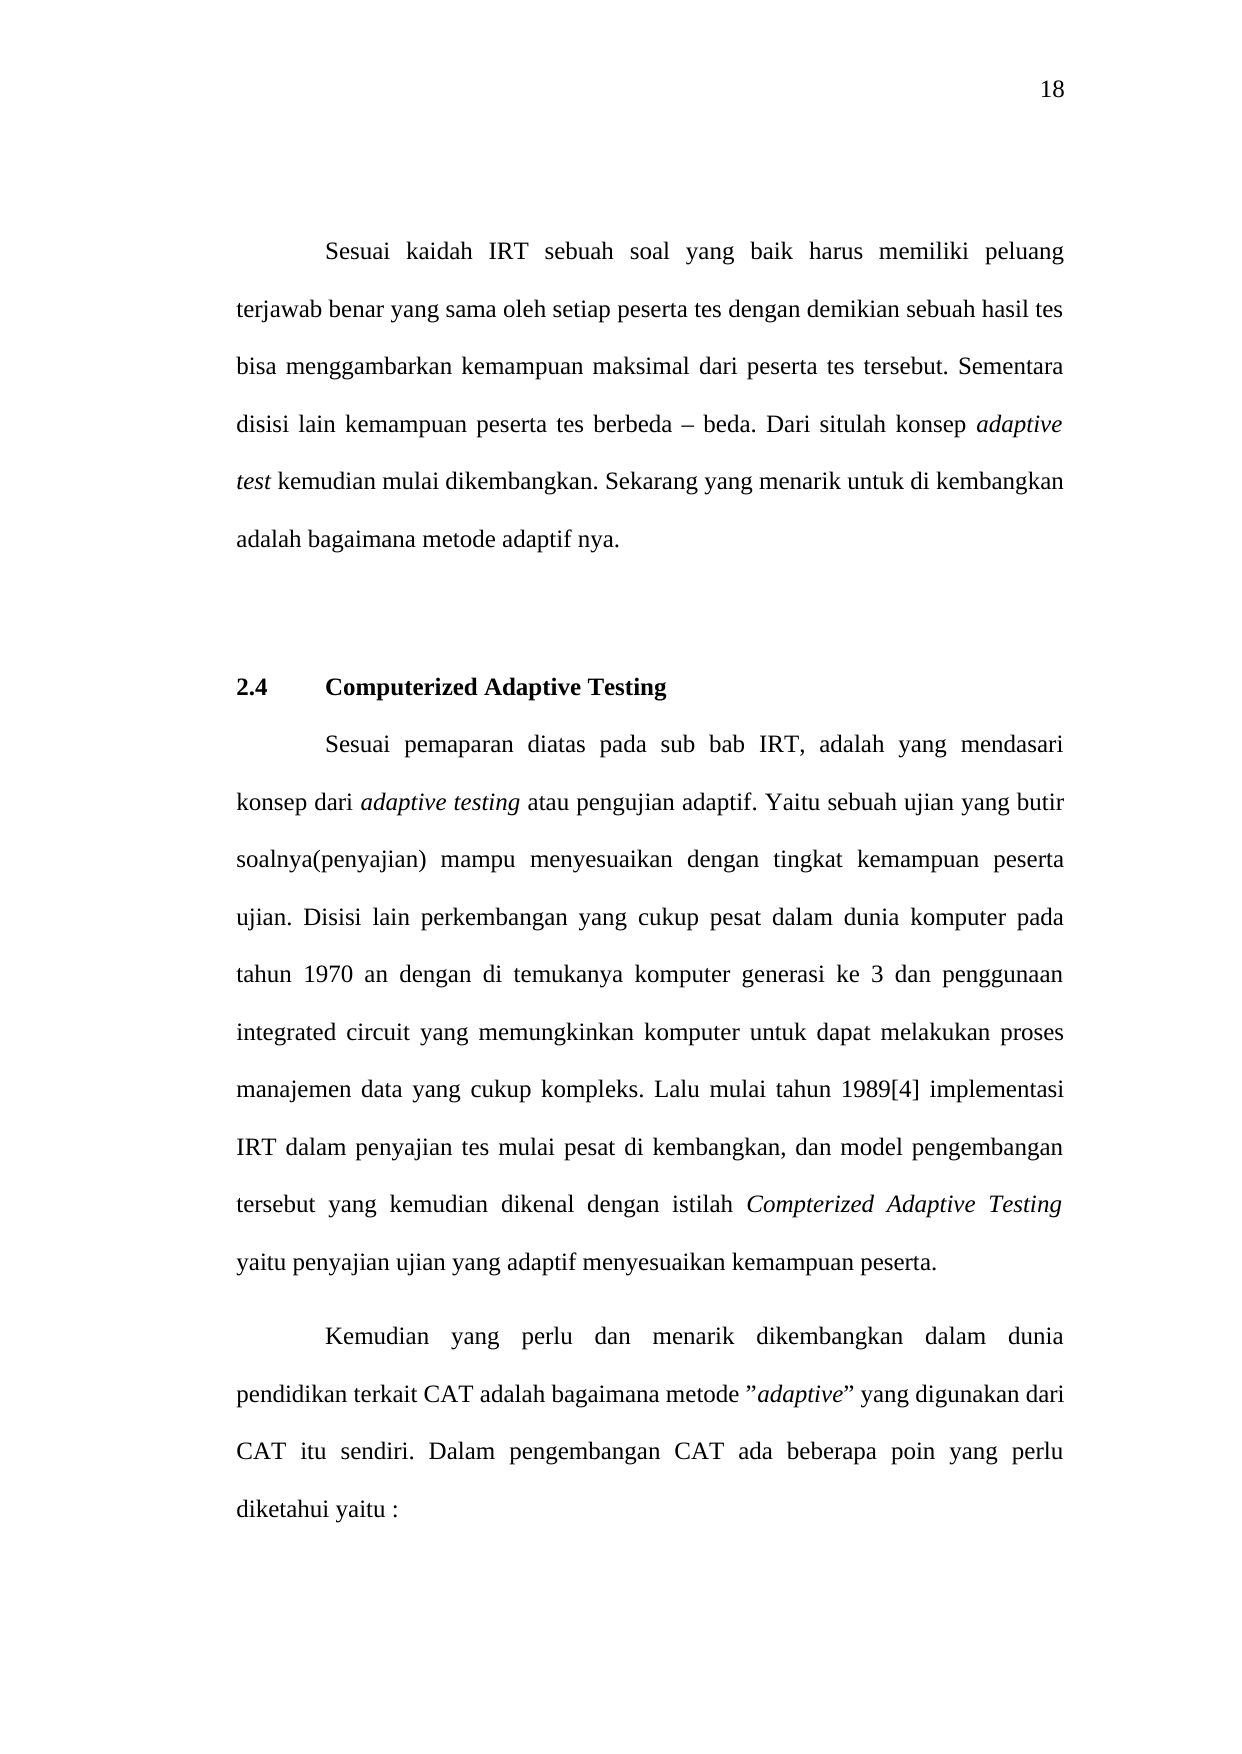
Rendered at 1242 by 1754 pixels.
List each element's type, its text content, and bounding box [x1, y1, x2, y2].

subtitle Computerized Adaptive Testing [236, 672, 1064, 701]
text Sesuai pemaparan diatas pada sub bab IRT, adalah yang mendasari konsep dari adaptive testing atau pengujian adaptif. Yaitu sebuah ujian yang butir soalnya(penyajian) mampu menyesuaikan dengan tingkat kemampuan peserta ujian. Disisi lain perkembangan yang cukup pesat dalam dunia komputer pada tahun 1970 an dengan di temukanya komputer generasi ke 3 dan penggunaan integrated circuit yang memungkinkan komputer untuk dapat melakukan proses manajemen data yang cukup kompleks. Lalu mulai tahun 1989[4] implementasi IRT dalam penyajian tes mulai pesat di kembangkan, dan model pengembangan tersebut yang kemudian dikenal dengan istilah Compterized Adaptive Testing yaitu penyajian ujian yang adaptif menyesuaikan kemampuan peserta. [236, 729, 1064, 1276]
text Sesuai kaidah IRT sebuah soal yang baik harus memiliki peluang terjawab benar yang sama oleh setiap peserta tes dengan demikian sebuah hasil tes bisa menggambarkan kemampuan maksimal dari peserta tes tersebut. Sementara disisi lain kemampuan peserta tes berbeda – beda. Dari situlah konsep adaptive test kemudian mulai dikembangkan. Sekarang yang menarik untuk di kembangkan adalah bagaimana metode adaptif nya. [236, 236, 1064, 552]
text Kemudian yang perlu dan menarik dikembangkan dalam dunia pendidikan terkait CAT adalah bagaimana metode ”adaptive” yang digunakan dari CAT itu sendiri. Dalam pengembangan CAT ada beberapa poin yang perlu diketahui yaitu : [236, 1321, 1064, 1522]
